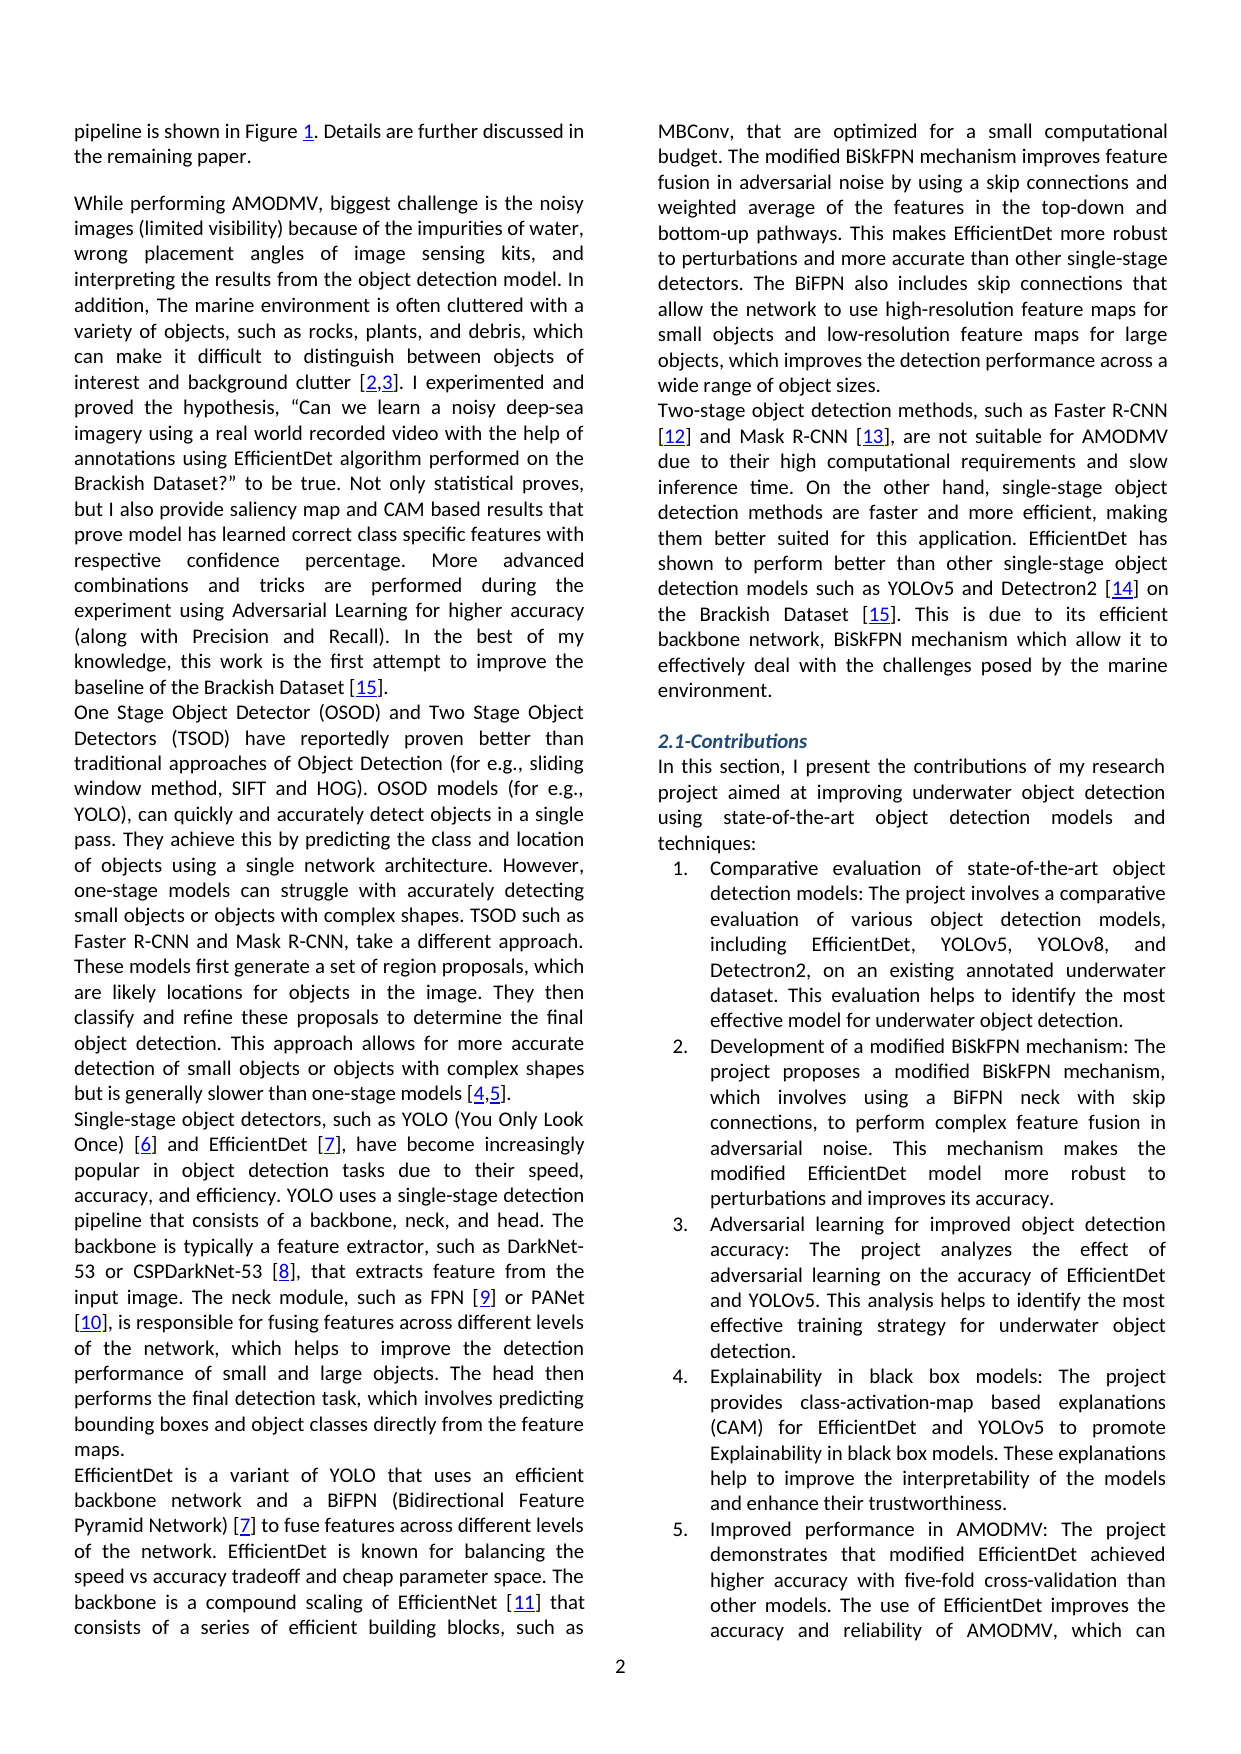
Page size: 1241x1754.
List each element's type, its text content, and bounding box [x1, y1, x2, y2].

text EfficientDet is a variant of YOLO that uses an efficient backbone network and a BiFPN (Bidirectional Feature Pyramid Network) [7] to fuse features across different levels of the network. EfficientDet is known for balancing the speed vs accuracy tradeoff and cheap parameter space. The backbone is a compound scaling of EfficientNet [11] that consists of a series of efficient building blocks, such as MBConv, that are optimized for a small computational budget. The modified BiSkFPN mechanism improves feature fusion in adversarial noise by using a skip connections and weighted average of the features in the top-down and bottom-up pathways. This makes EfficientDet more robust to perturbations and more accurate than other single-stage detectors. The BiFPN also includes skip connections that allow the network to use high-resolution feature maps for small objects and low-resolution feature maps for large objects, which improves the detection performance across a wide range of object sizes. [658, 118, 1168, 398]
list Comparative evaluation of state-of-the-art object detection models: The project involves a comparative evaluation of various object detection models, including EfficientDet, YOLOv5, YOLOv8, and Detectron2, on an existing annotated underwater dataset. This evaluation helps to identify the most effective model for underwater object detection. [672, 855, 1166, 1033]
list Explainability in black box models: The project provides class-activation-map based explanations (CAM) for EfficientDet and YOLOv5 to promote Explainability in black box models. These explanations help to improve the interpretability of the models and enhance their trustworthiness. [672, 1363, 1166, 1516]
text EfficientDet is a variant of YOLO that uses an efficient backbone network and a BiFPN (Bidirectional Feature Pyramid Network) [7] to fuse features across different levels of the network. EfficientDet is known for balancing the speed vs accuracy tradeoff and cheap parameter space. The backbone is a compound scaling of EfficientNet [11] that consists of a series of efficient building blocks, such as MBConv, that are optimized for a small computational budget. The modified BiSkFPN mechanism improves feature fusion in adversarial noise by using a skip connections and weighted average of the features in the top-down and bottom-up pathways. This makes EfficientDet more robust to perturbations and more accurate than other single-stage detectors. The BiFPN also includes skip connections that allow the network to use high-resolution feature maps for small objects and low-resolution feature maps for large objects, which improves the detection performance across a wide range of object sizes. [74, 1462, 585, 1640]
text Two-stage object detection methods, such as Faster R-CNN [12] and Mask R-CNN [13], are not suitable for AMODMV due to their high computational requirements and slow inference time. On the other hand, single-stage object detection methods are faster and more efficient, making them better suited for this application. EfficientDet has shown to perform better than other single-stage object detection models such as YOLOv5 and Detectron2 [14] on the Brackish Dataset [15]. This is due to its efficient backbone network, BiSkFPN mechanism which allow it to effectively deal with the challenges posed by the marine environment. [658, 398, 1168, 703]
text Single-stage object detectors, such as YOLO (You Only Look Once) [6] and EfficientDet [7], have become increasingly popular in object detection tasks due to their speed, accuracy, and efficiency. YOLO uses a single-stage detection pipeline that consists of a backbone, neck, and head. The backbone is typically a feature extractor, such as DarkNet-53 or CSPDarkNet-53 [8], that extracts feature from the input image. The neck module, such as FPN [9] or PANet [10], is responsible for fusing features across different levels of the network, which helps to improve the detection performance of small and large objects. The head then performs the final detection task, which involves predicting bounding boxes and object classes directly from the feature maps. [74, 1106, 585, 1462]
text In this section, I present the contributions of my research project aimed at improving underwater object detection using state-of-the-art object detection models and techniques: [658, 753, 1166, 855]
text 2.1-Contributions [658, 728, 1166, 753]
list Development of a modified BiSkFPN mechanism: The project proposes a modified BiSkFPN mechanism, which involves using a BiFPN neck with skip connections, to perform complex feature fusion in adversarial noise. This mechanism makes the modified EfficientDet model more robust to perturbations and improves its accuracy. [672, 1033, 1166, 1211]
list Adversarial learning for improved object detection accuracy: The project analyzes the effect of adversarial learning on the accuracy of EfficientDet and YOLOv5. This analysis helps to identify the most effective training strategy for underwater object detection. [672, 1211, 1166, 1363]
text One Stage Object Detector (OSOD) and Two Stage Object Detectors (TSOD) have reportedly proven better than traditional approaches of Object Detection (for e.g., sliding window method, SIFT and HOG). OSOD models (for e.g., YOLO), can quickly and accurately detect objects in a single pass. They achieve this by predicting the class and location of objects using a single network architecture. However, one-stage models can struggle with accurately detecting small objects or objects with complex shapes. TSOD such as Faster R-CNN and Mask R-CNN, take a different approach. These models first generate a set of region proposals, which are likely locations for objects in the image. They then classify and refine these proposals to determine the final object detection. This approach allows for more accurate detection of small objects or objects with complex shapes but is generally slower than one-stage models [4,5]. [74, 699, 585, 1106]
text While performing AMODMV, biggest challenge is the noisy images (limited visibility) because of the impurities of water, wrong placement angles of image sensing kits, and interpreting the results from the object detection model. In addition, The marine environment is often cluttered with a variety of objects, such as rocks, plants, and debris, which can make it difficult to distinguish between objects of interest and background clutter [2,3]. I experimented and proved the hypothesis, “Can we learn a noisy deep-sea imagery using a real world recorded video with the help of annotations using EfficientDet algorithm performed on the Brackish Dataset?” to be true. Not only statistical proves, but I also provide saliency map and CAM based results that prove model has learned correct class specific features with respective confidence percentage. More advanced combinations and tricks are performed during the experiment using Adversarial Learning for higher accuracy (along with Precision and Recall). In the best of my knowledge, this work is the first attempt to improve the baseline of the Brackish Dataset [15]. [74, 190, 585, 699]
